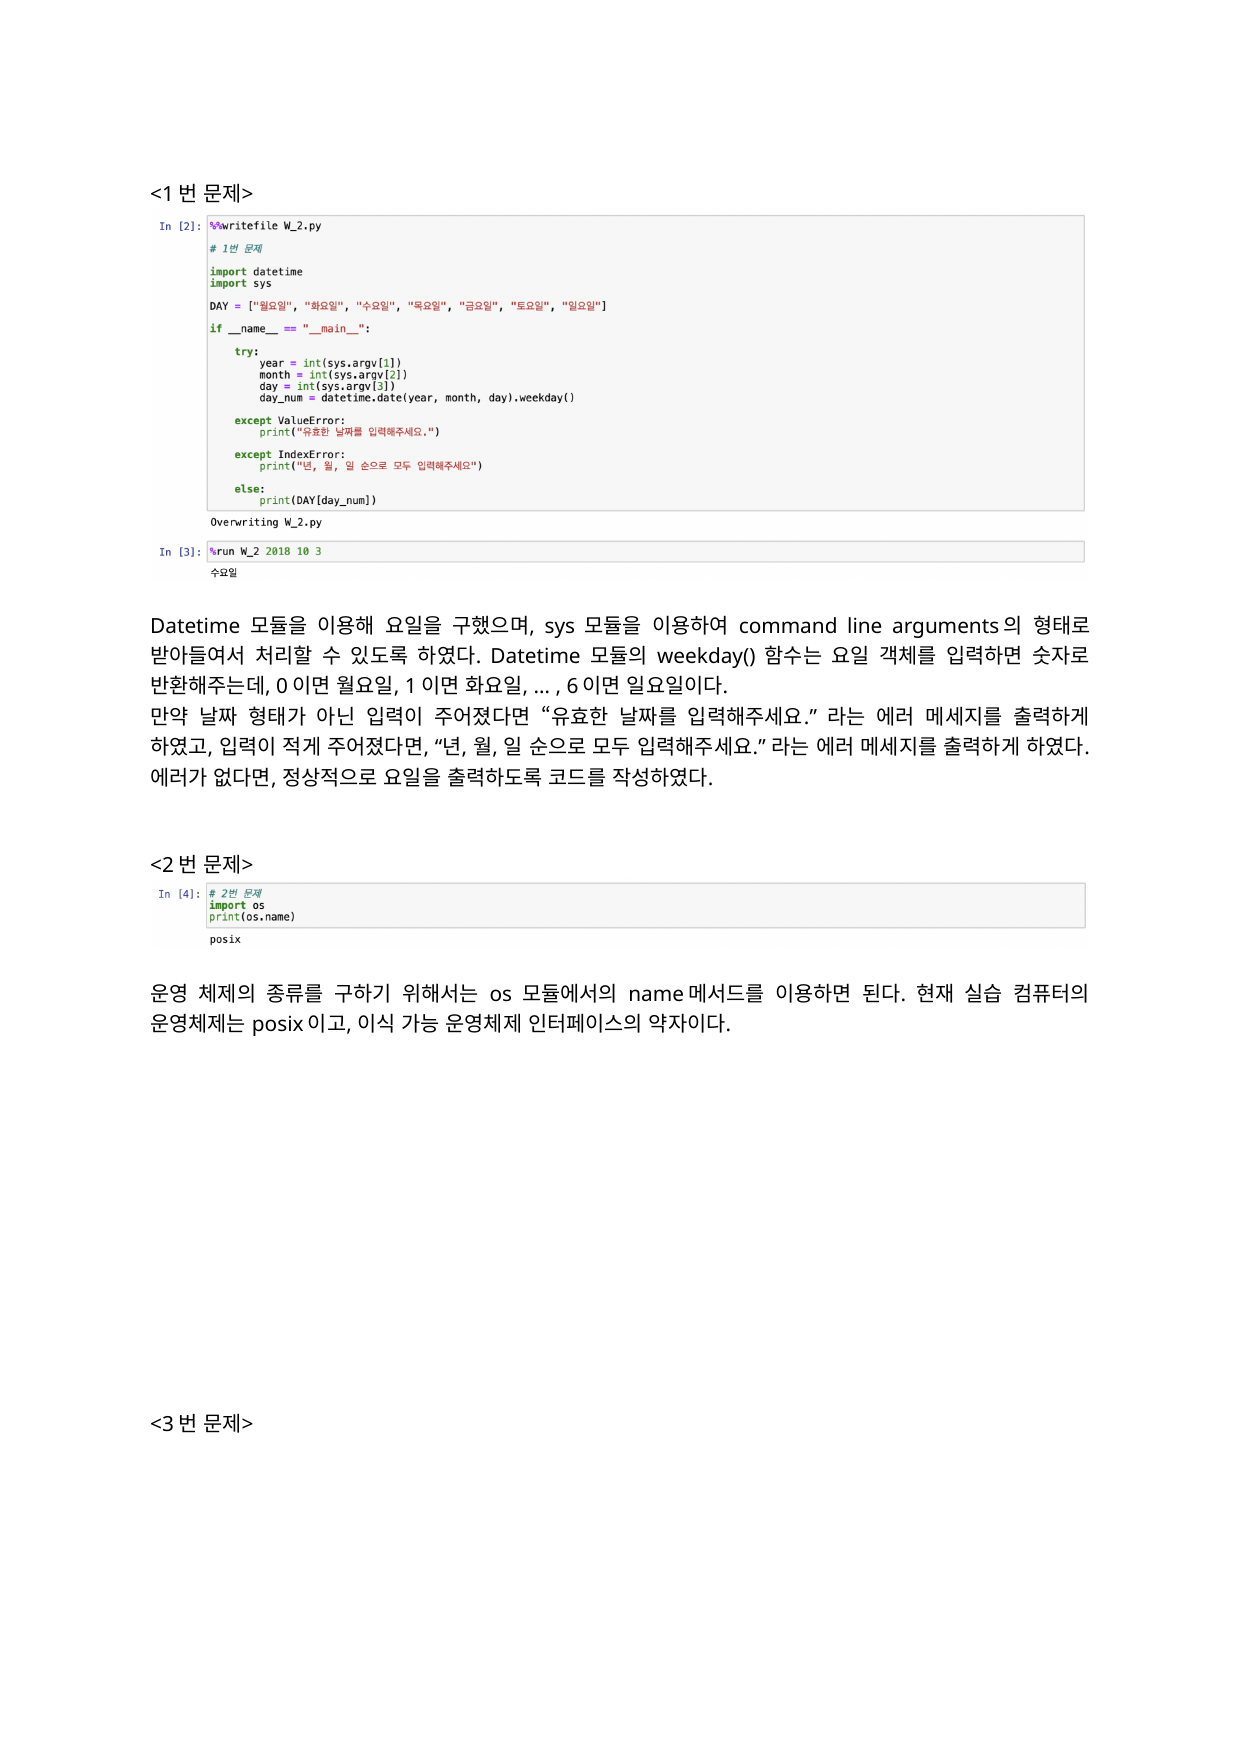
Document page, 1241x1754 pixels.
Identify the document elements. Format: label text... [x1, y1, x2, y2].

picture [150, 207, 1091, 581]
picture [150, 878, 1091, 949]
text <2번 문제> [150, 848, 1090, 878]
text 만약 날짜 형태가 아닌 입력이 주어졌다면 “유효한 날짜를 입력해주세요.” 라는 에러 메세지를 출력하게 하였고, 입력이 적게 주어졌다면, “년, 월, 일 순으로 모두 입력해주세요.” 라는 에러 메세지를 출력하게 하였다. 에러가 없다면, 정상적으로 요일을 출력하도록 코드를 작성하였다. [150, 700, 1090, 791]
text <1번 문제> [150, 177, 1090, 207]
text <3번 문제> [150, 1407, 1090, 1438]
text Datetime 모듈을 이용해 요일을 구했으며, sys 모듈을 이용하여 command line arguments의 형태로 받아들여서 처리할 수 있도록 하였다. Datetime 모듈의 weekday() 함수는 요일 객체를 입력하면 숫자로 반환해주는데, 0이면 월요일, 1이면 화요일, … , 6이면 일요일이다. [150, 609, 1090, 700]
text 운영 체제의 종류를 구하기 위해서는 os 모듈에서의 name메서드를 이용하면 된다. 현재 실습 컴퓨터의 운영체제는 posix이고, 이식 가능 운영체제 인터페이스의 약자이다. [150, 977, 1090, 1038]
